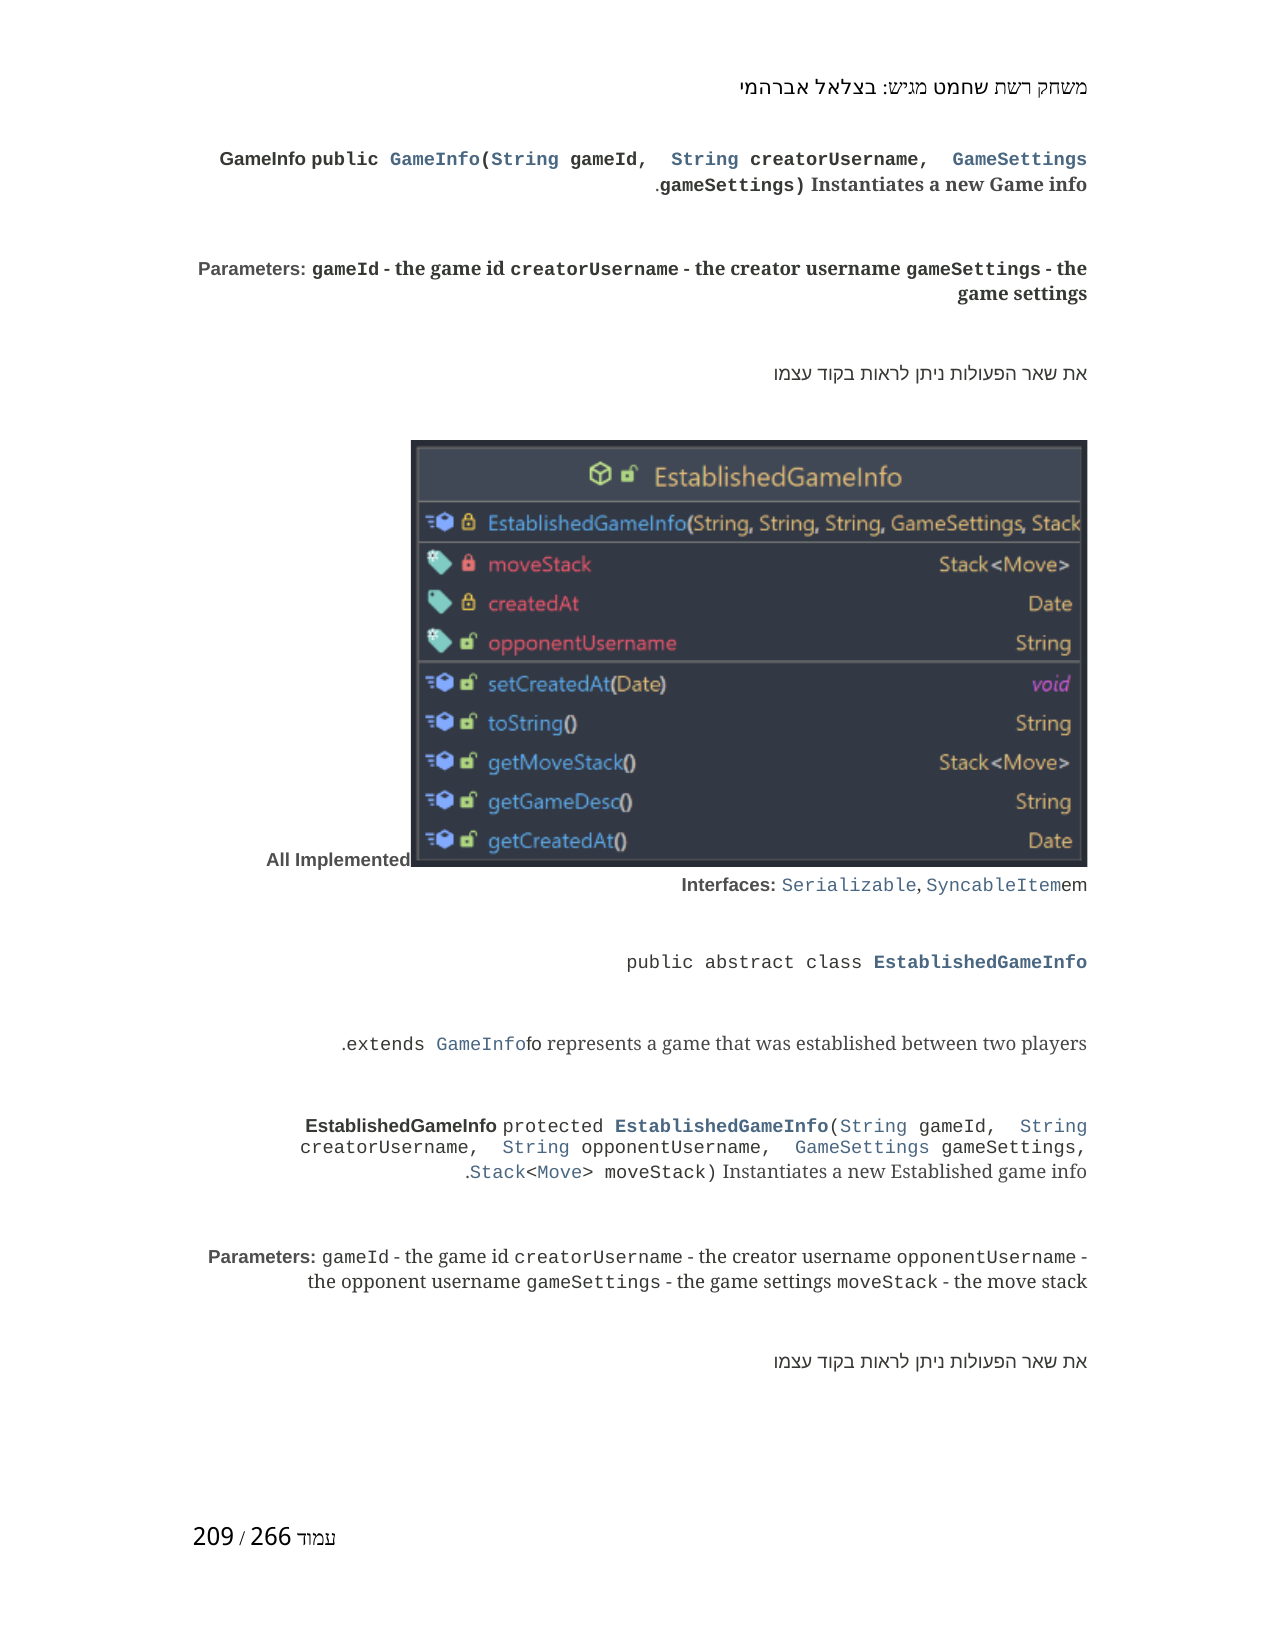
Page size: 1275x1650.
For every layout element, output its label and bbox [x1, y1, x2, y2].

picture [410, 440, 1088, 867]
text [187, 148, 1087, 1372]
